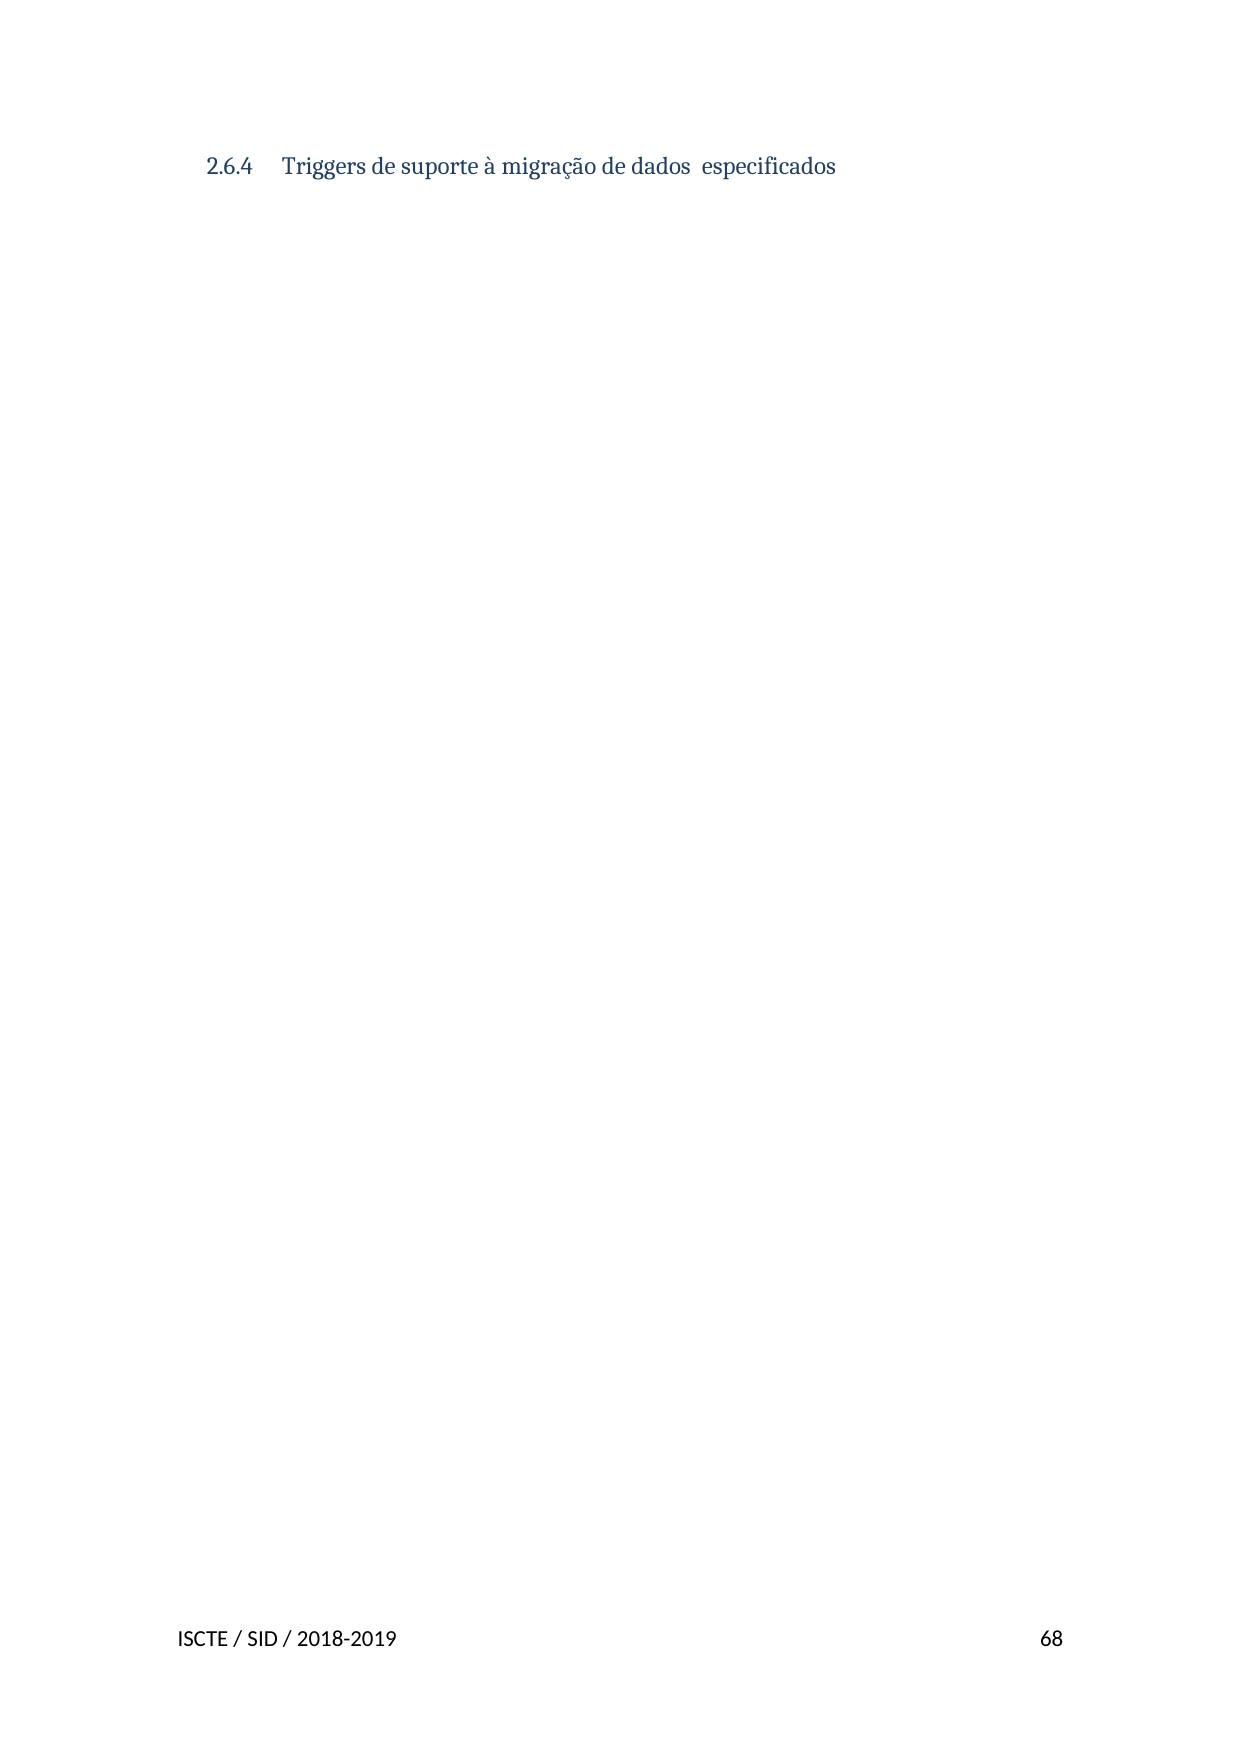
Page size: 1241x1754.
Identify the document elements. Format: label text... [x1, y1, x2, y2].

subtitle Triggers de suporte à migração de dados especificados [207, 152, 1063, 181]
